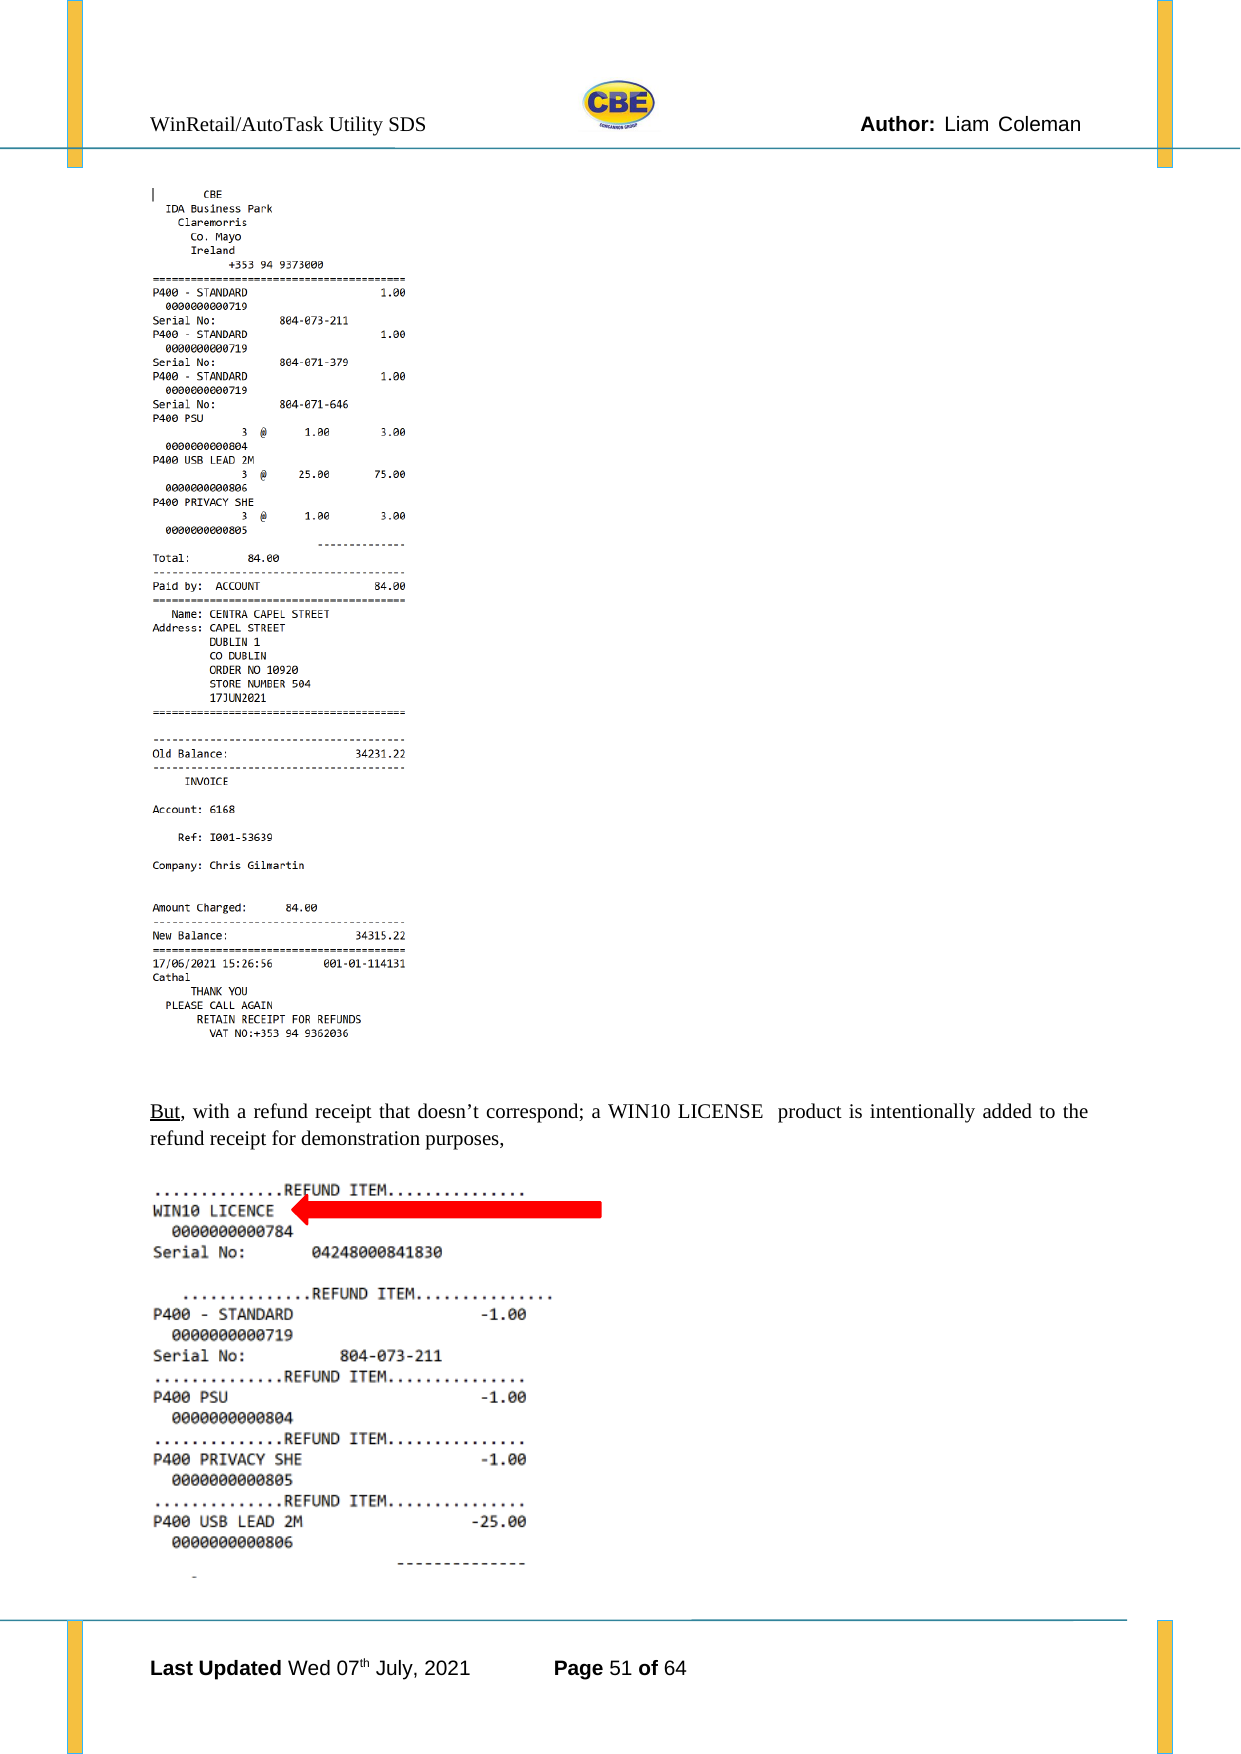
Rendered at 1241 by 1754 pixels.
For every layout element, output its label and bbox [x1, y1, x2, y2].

picture [150, 1162, 578, 1578]
picture [150, 188, 422, 1051]
picture [577, 77, 663, 132]
